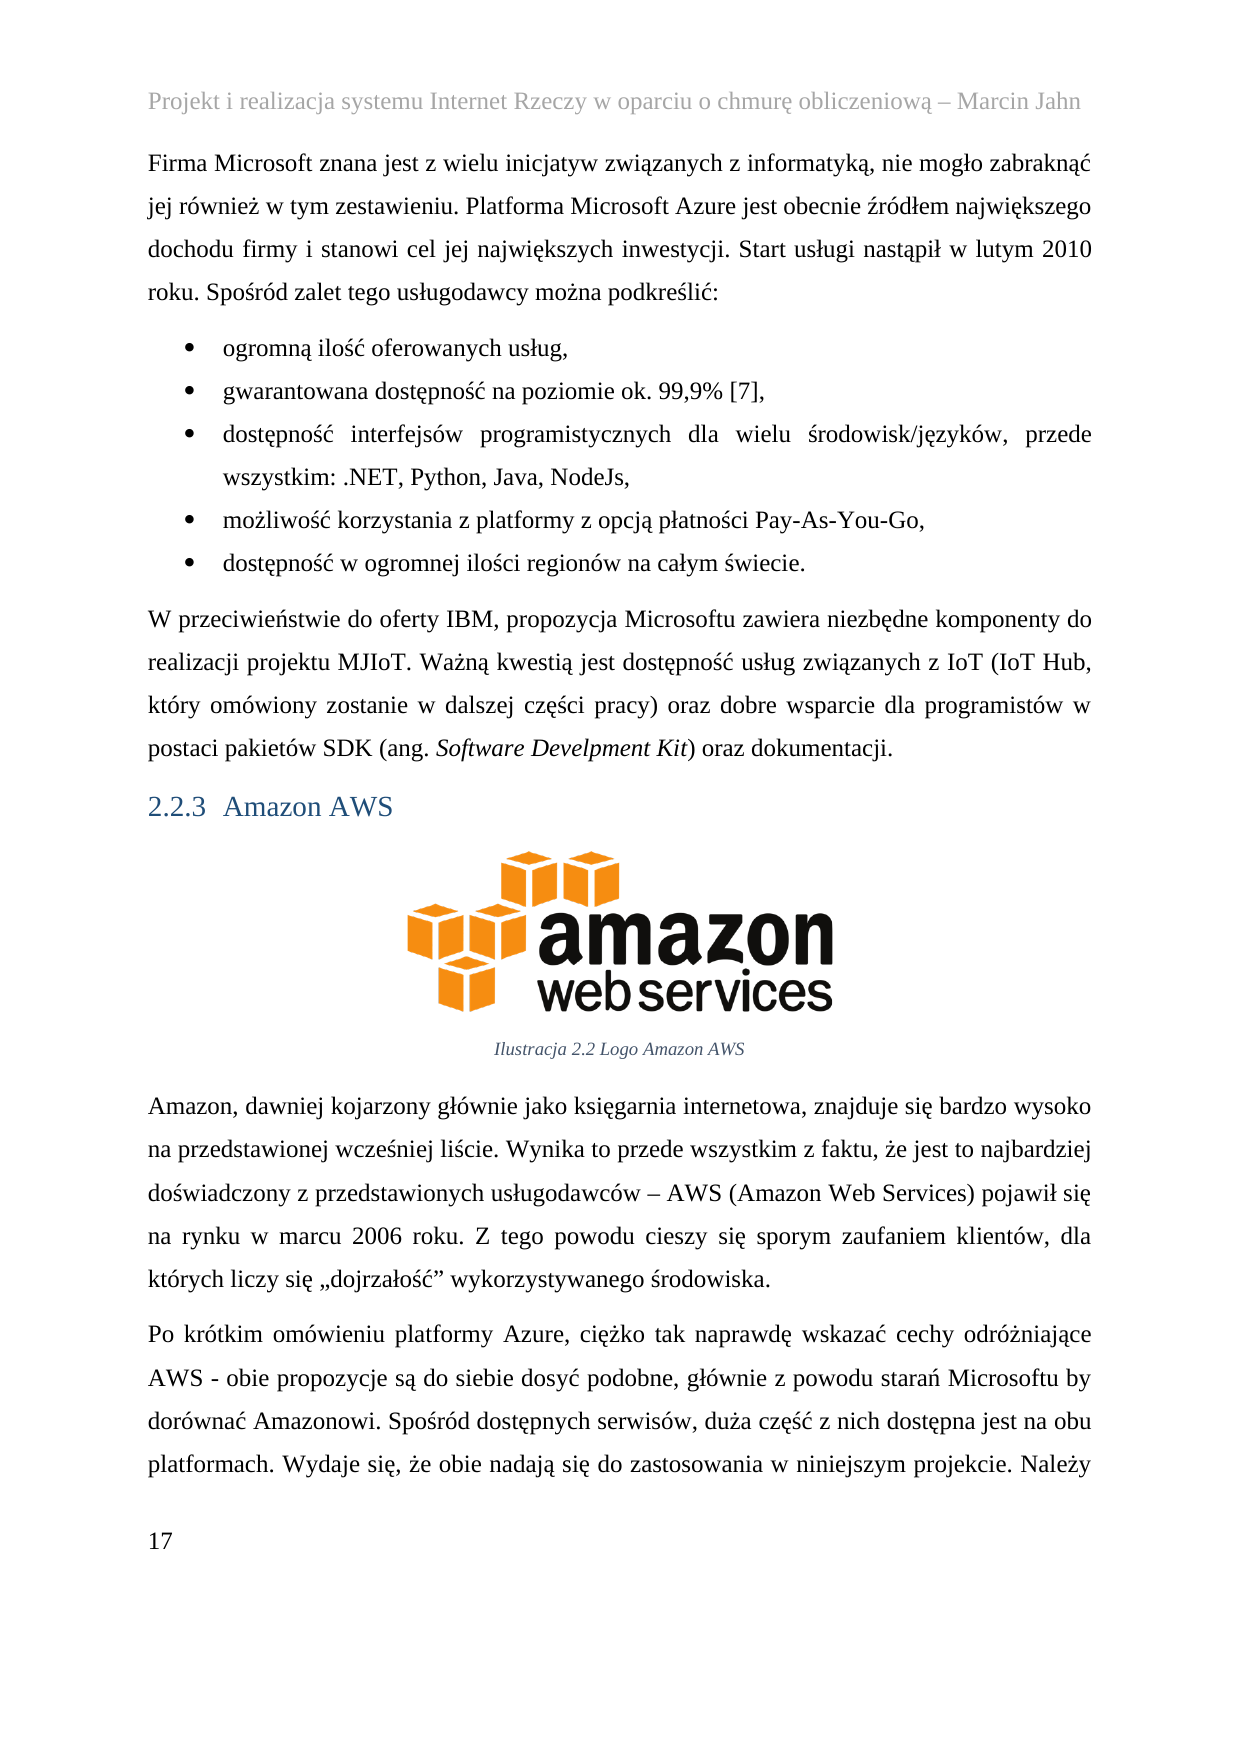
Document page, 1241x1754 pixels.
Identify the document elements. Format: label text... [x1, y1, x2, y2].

text Amazon, dawniej kojarzony głównie jako księgarnia internetowa, znajduje się bardzo wysoko na przedstawionej wcześniej liście. Wynika to przede wszystkim z faktu, że jest to najbardziej doświadczony z przedstawionych usługodawców – AWS (Amazon Web Services) pojawił się na rynku w marcu 2006 roku. Z tego powodu cieszy się sporym zaufaniem klientów, dla których liczy się „dojrzałość” wykorzystywanego środowiska. [148, 1091, 1093, 1293]
list gwarantowana dostępność na poziomie ok. 99,9%, [185, 376, 1093, 404]
text Firma Microsoft znana jest z wielu inicjatyw związanych z informatyką, nie mogło zabraknąć jej również w tym zestawieniu. Platforma Microsoft Azure jest obecnie źródłem największego dochodu firmy i stanowi cel jej największych inwestycji. Start usługi nastąpił w lutym 2010 roku. Spośród zalet tego usługodawcy można podkreślić: [148, 148, 1093, 306]
text W przeciwieństwie do oferty IBM, propozycja Microsoftu zawiera niezbędne komponenty do realizacji projektu MJIoT. Ważną kwestią jest dostępność usług związanych z IoT (IoT Hub, który omówiony zostanie w dalszej części pracy) oraz dobre wsparcie dla programistów w postaci pakietów SDK (ang. Software Develpment Kit) oraz dokumentacji. [148, 604, 1093, 762]
picture [407, 851, 833, 1012]
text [148, 1319, 1093, 1478]
text Ilustracja 2.2 Logo Amazon AWS [148, 1038, 1093, 1060]
subtitle Amazon AWS [148, 789, 1093, 822]
list dostępność w ogromnej ilości regionów na całym świecie. [185, 548, 1093, 577]
list możliwość korzystania z platformy z opcją płatności Pay-As-You-Go, [185, 505, 1093, 534]
list ogromną ilość oferowanych usług, [185, 333, 1093, 361]
list dostępność interfejsów programistycznych dla wielu środowisk/języków, przede wszystkim: .NET, Python, Java, NodeJs, [185, 419, 1093, 491]
